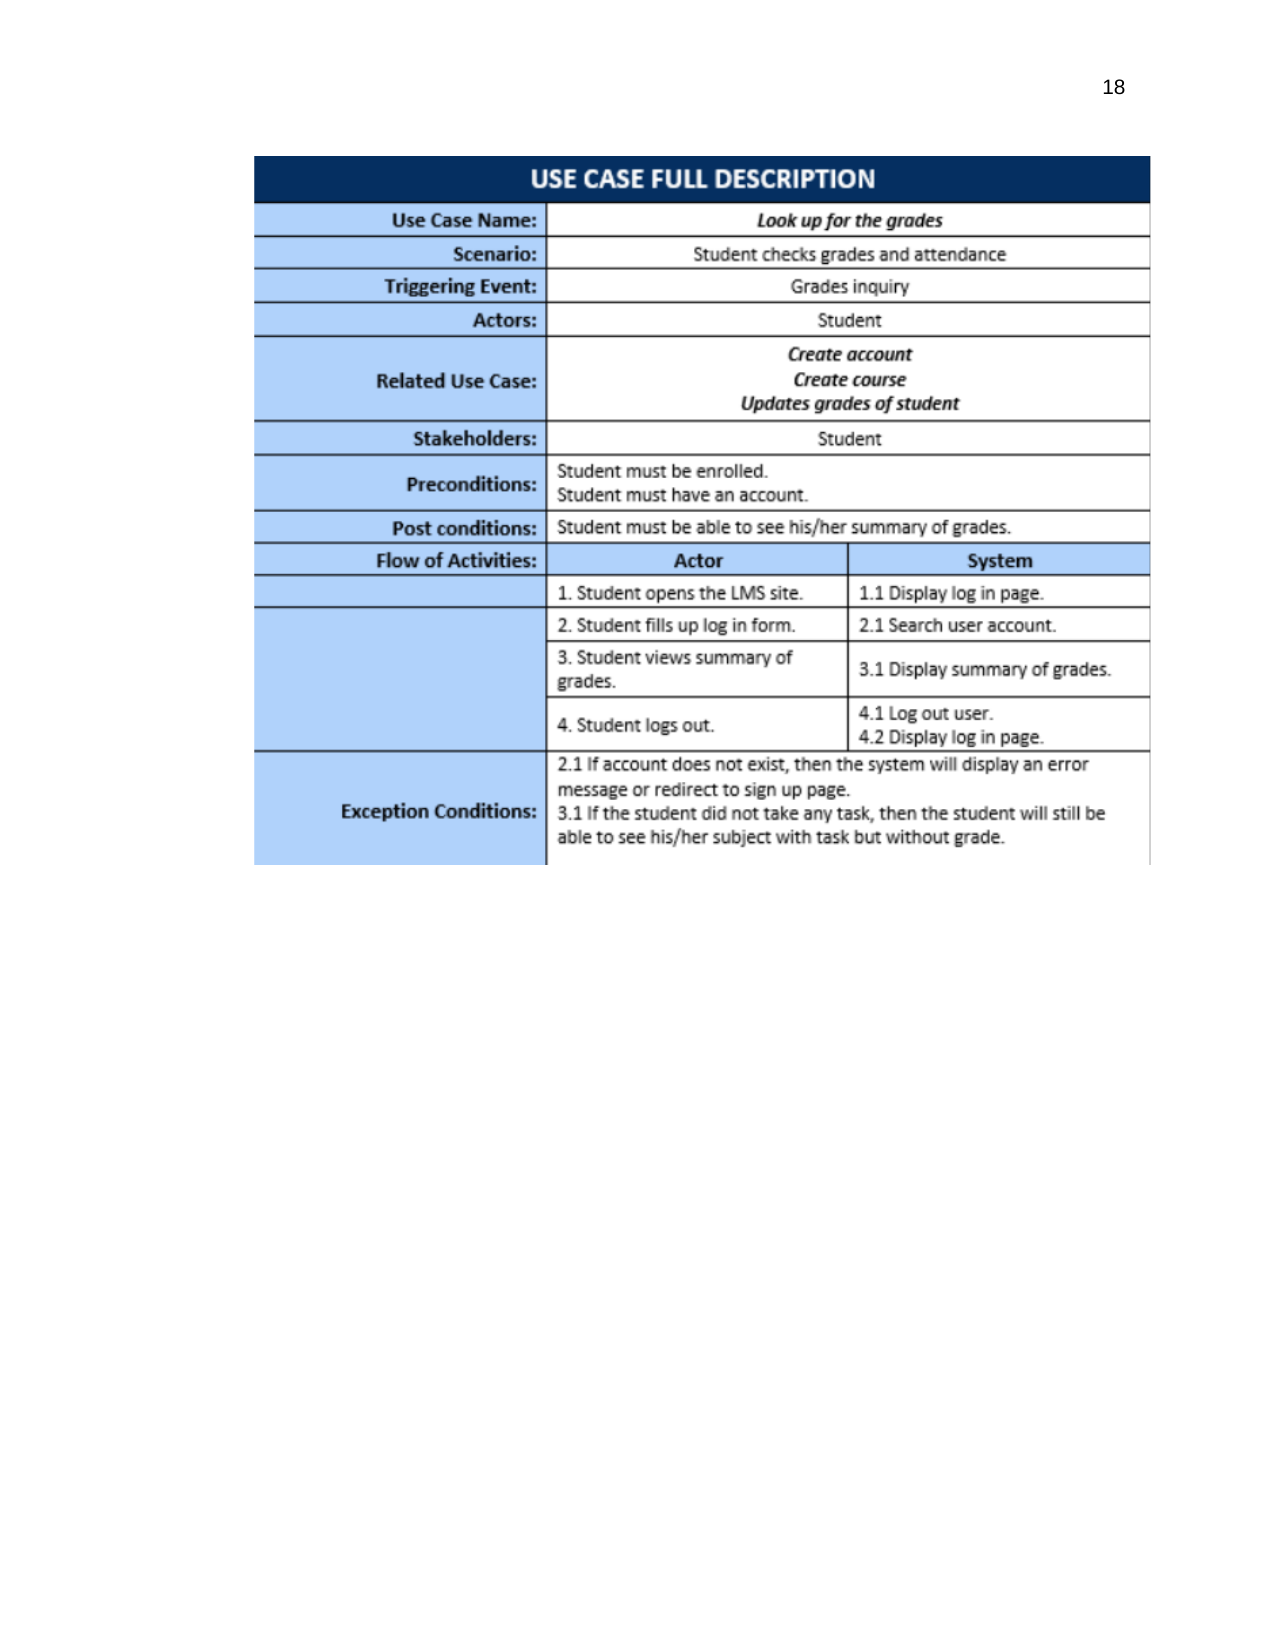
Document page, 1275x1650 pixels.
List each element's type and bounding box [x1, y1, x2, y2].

picture [253, 156, 1150, 865]
